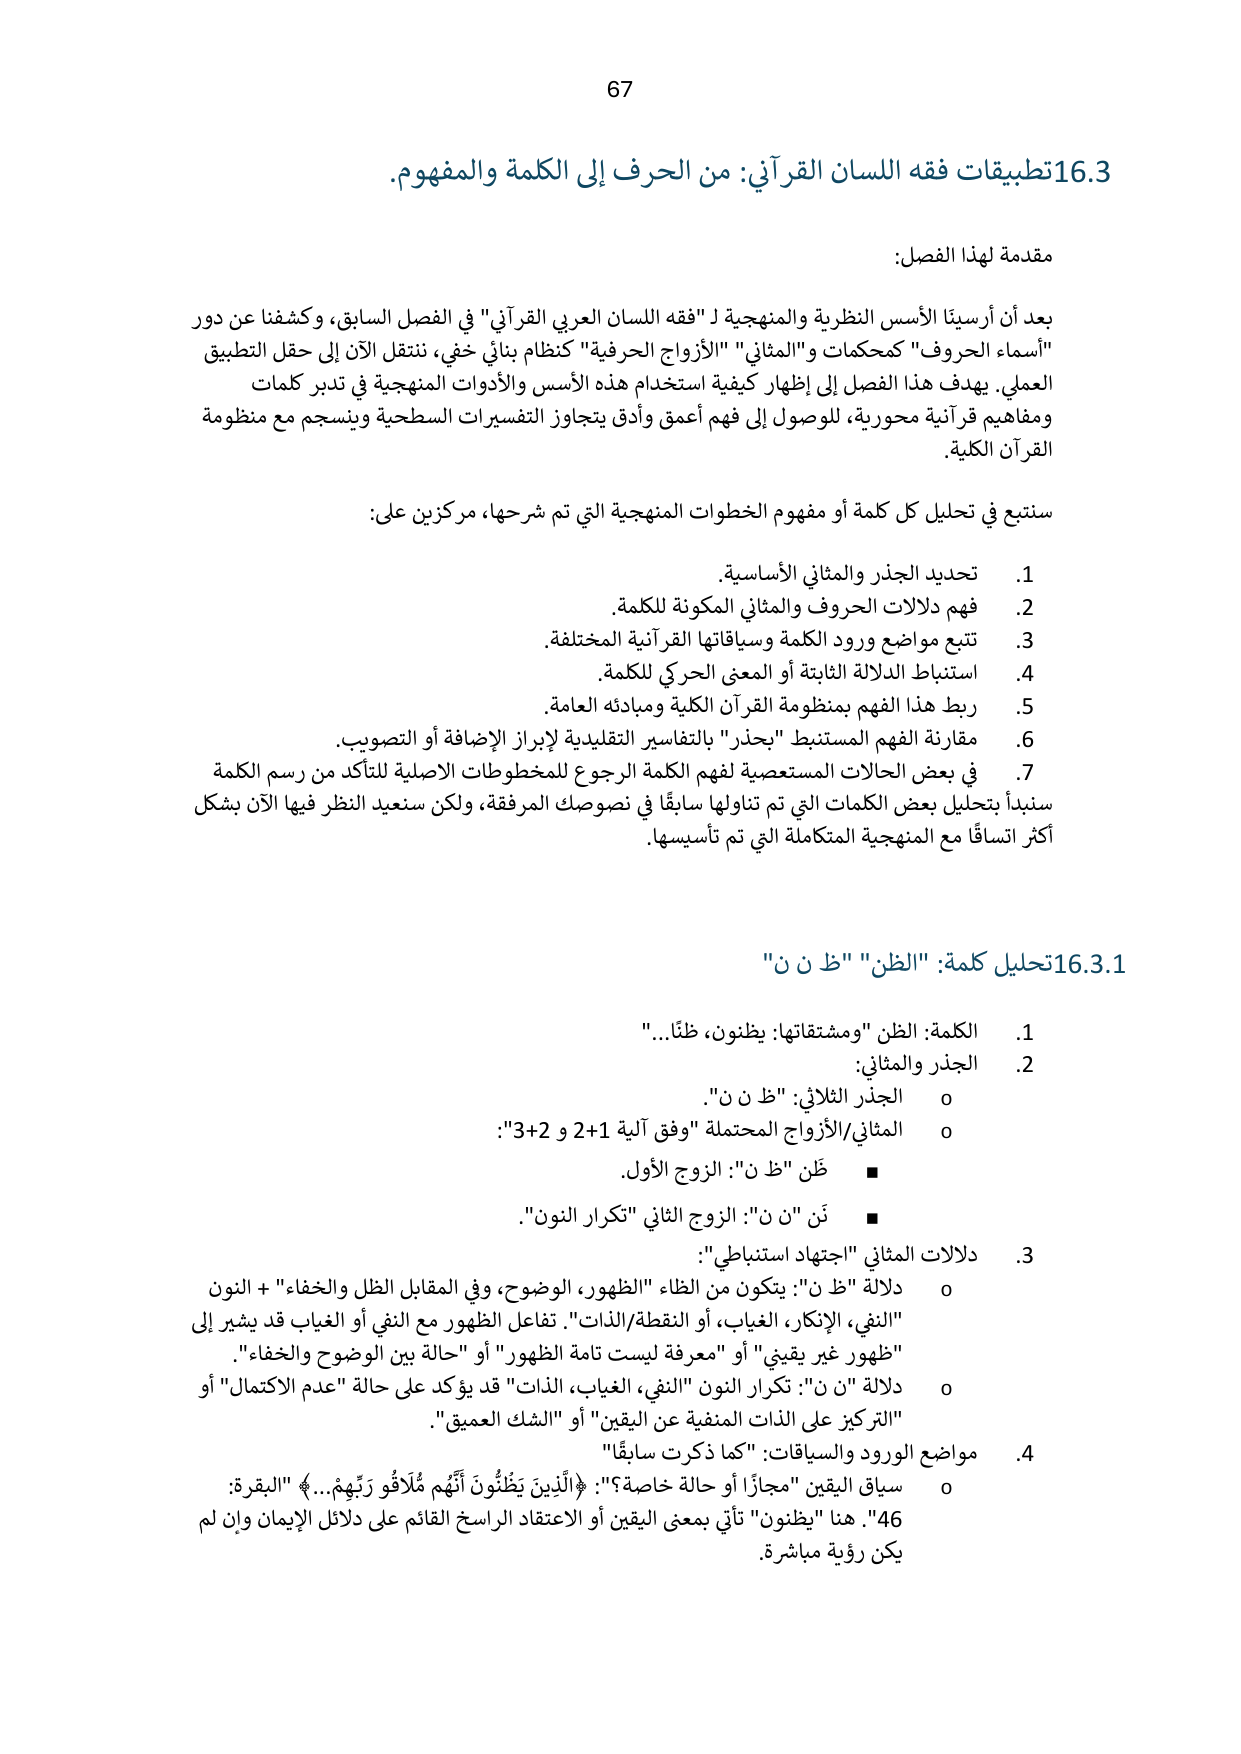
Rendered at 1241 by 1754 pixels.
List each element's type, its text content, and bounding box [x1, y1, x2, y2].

list سياق اليقين "مجازًا أو حالة خاصة؟": ﴿الَّذِينَ يَظُنُّونَ أَنَّهُم مُّلَاقُو رَبِّهِمْ...﴾ "البقرة: 46". هنا "يظنون" تأتي بمعنى اليقين أو الاعتقاد الراسخ القائم على دلائل الإيمان وإن لم يكن رؤية مباشرة. [187, 1470, 940, 1566]
list المثاني/الأزواج المحتملة "وفق آلية 1+2 و 2+3": [187, 1114, 940, 1145]
list ربط هذا الفهم بمنظومة القرآن الكلية ومبادئه العامة. [187, 690, 1015, 720]
list مقارنة الفهم المستنبط "بحذر" بالتفاسير التقليدية لإبراز الإضافة أو التصويب. [187, 723, 1015, 753]
list تحديد الجذر والمثاني الأساسية. [187, 558, 1015, 589]
text سنبدأ بتحليل بعض الكلمات التي تم تناولها سابقًا في نصوصك المرفقة، ولكن سنعيد النظر فيها الآن بشكل أكثر اتساقًا مع المنهجية المتكاملة التي تم تأسيسها. [187, 788, 1053, 852]
subtitle تحليل كلمة: "الظن" "ظ ن ن" [187, 946, 1053, 981]
text بعد أن أرسينَا الأسس النظرية والمنهجية لـ "فقه اللسان العربي القرآني" في الفصل السابق، وكشفنا عن دور "أسماء الحروف" كمحكمات و"المثاني" "الأزواج الحرفية" كنظام بنائي خفي، ننتقل الآن إلى حقل التطبيق العملي. يهدف هذا الفصل إلى إظهار كيفية استخدام هذه الأسس والأدوات المنهجية في تدبر كلمات ومفاهيم قرآنية محورية، للوصول إلى فهم أعمق وأدق يتجاوز التفسيرات السطحية وينسجم مع منظومة القرآن الكلية. [187, 302, 1053, 464]
list مواضع الورود والسياقات: "كما ذكرت سابقًا" [187, 1437, 1015, 1467]
list تتبع مواضع ورود الكلمة وسياقاتها القرآنية المختلفة. [187, 624, 1015, 654]
subtitle تطبيقات فقه اللسان القرآني: من الحرف إلى الكلمة والمفهوم. [187, 150, 1053, 191]
list استنباط الدلالة الثابتة أو المعنى الحركي للكلمة. [187, 657, 1015, 687]
list في بعض الحالات المستعصية لفهم الكلمة الرجوع للمخطوطات الاصلية للتأكد من رسم الكلمة [187, 756, 1015, 786]
list دلالة "ن ن": تكرار النون "النفي، الغياب، الذات" قد يؤكد على حالة "عدم الاكتمال" أو "التركيز على الذات المنفية عن اليقين" أو "الشك العميق". [187, 1371, 940, 1434]
text سنتبع في تحليل كل كلمة أو مفهوم الخطوات المنهجية التي تم شرحها، مركزين على: [187, 496, 1053, 527]
list الكلمة: الظن "ومشتقاتها: يظنون، ظنًا..." [187, 1016, 1015, 1046]
list ظَن "ظ ن": الزوج الأول. [187, 1147, 865, 1190]
list الجذر والمثاني: [187, 1049, 1015, 1079]
list فهم دلالات الحروف والمثاني المكونة للكلمة. [187, 591, 1015, 622]
list نَن "ن ن": الزوج الثاني "تكرار النون". [187, 1193, 865, 1236]
text مقدمة لهذا الفصل: [187, 240, 1053, 271]
list دلالة "ظ ن": يتكون من الظاء "الظهور، الوضوح، وفي المقابل الظل والخفاء" + النون "النفي، الإنكار، الغياب، أو النقطة/الذات". تفاعل الظهور مع النفي أو الغياب قد يشير إلى "ظهور غير يقيني" أو "معرفة ليست تامة الظهور" أو "حالة بين الوضوح والخفاء". [187, 1272, 940, 1369]
list دلالات المثاني "اجتهاد استنباطي": [187, 1239, 1015, 1270]
list الجذر الثلاثي: "ظ ن ن". [187, 1082, 940, 1112]
